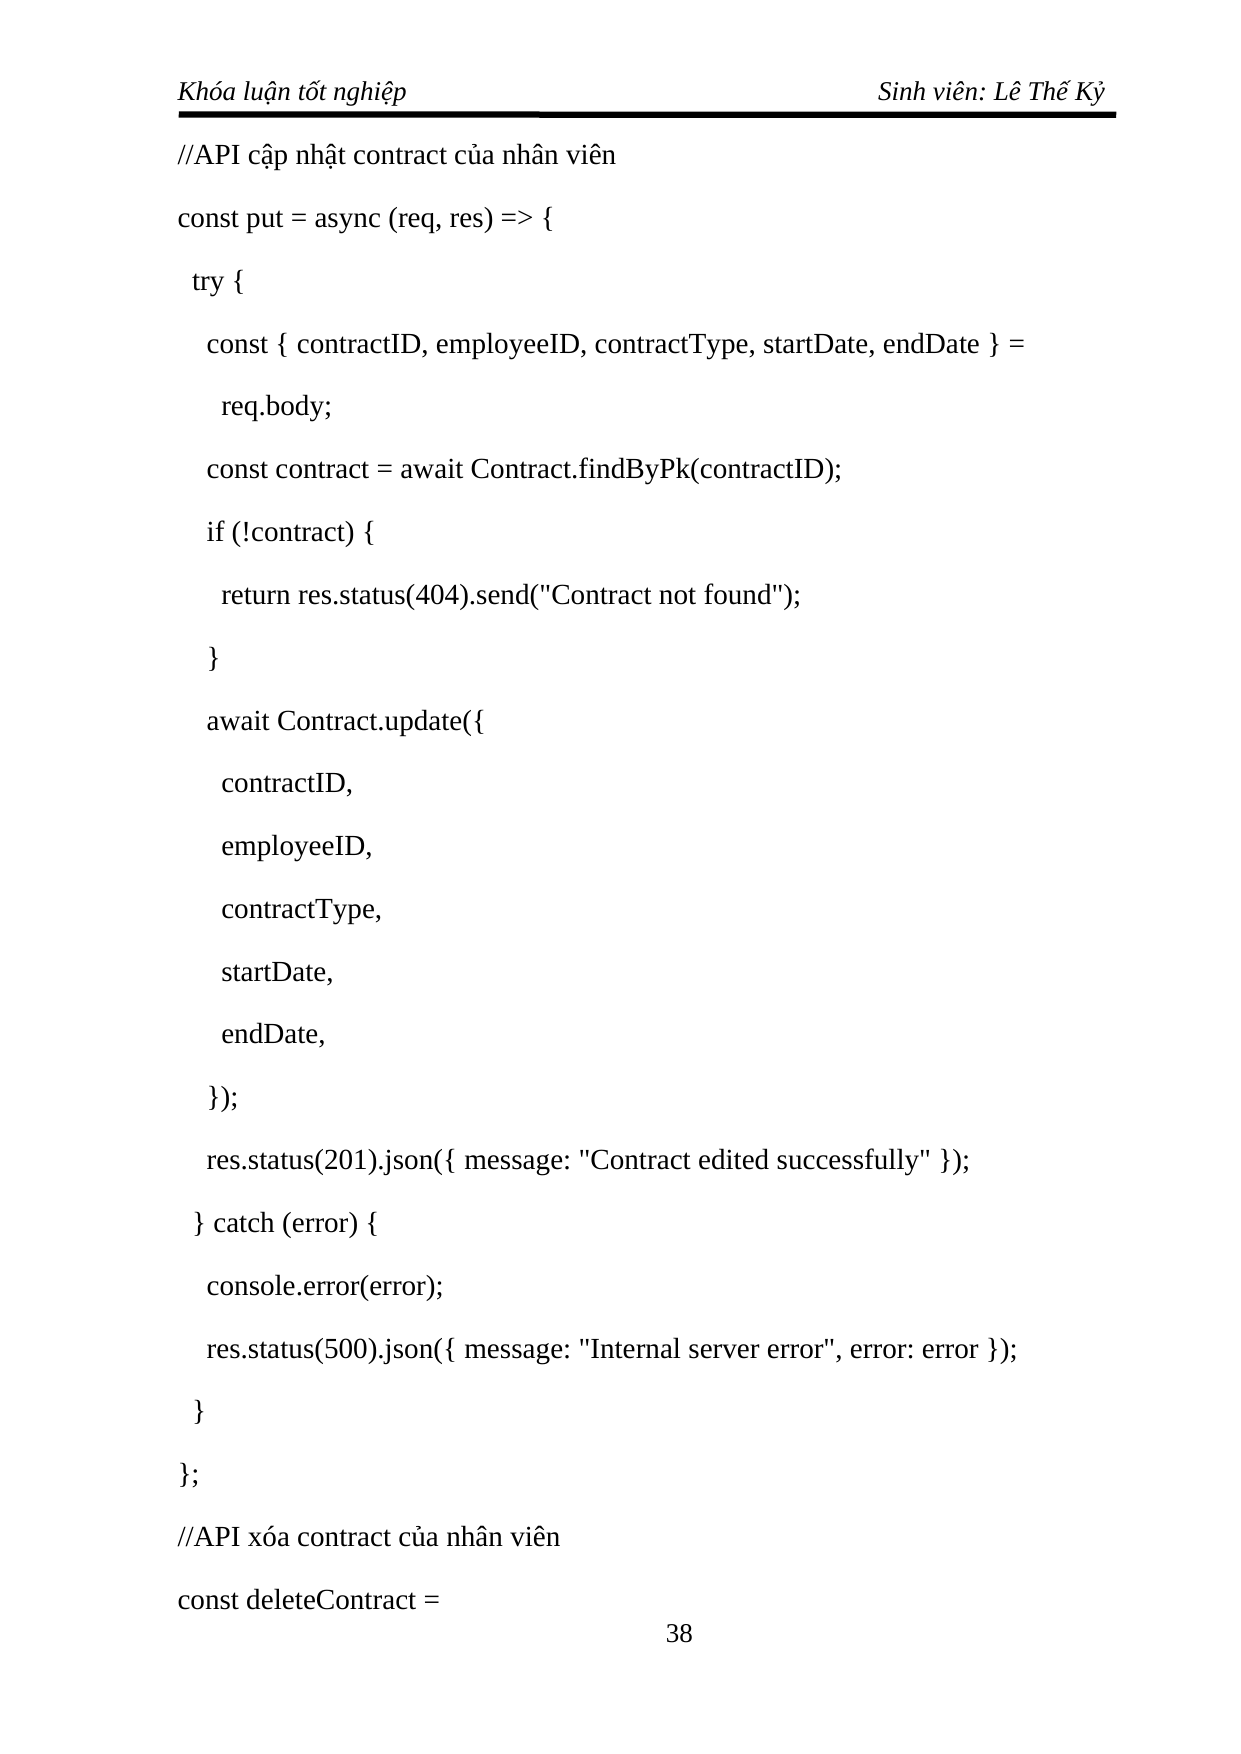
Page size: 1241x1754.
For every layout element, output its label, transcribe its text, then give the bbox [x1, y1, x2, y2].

text }; [177, 1456, 1122, 1490]
text try { [177, 263, 1122, 296]
text req.body; [177, 388, 1122, 422]
text }); [177, 1079, 1122, 1113]
text return res.status(404).send("Contract not found"); [177, 577, 1122, 611]
text //API xóa contract của nhân viên [177, 1519, 1122, 1553]
text const contract = await Contract.findByPk(contractID); [177, 451, 1122, 485]
text employeeID, [177, 828, 1122, 862]
text const deleteContract = [177, 1582, 1122, 1616]
text console.error(error); [177, 1268, 1122, 1301]
text startDate, [177, 954, 1122, 987]
text endDate, [177, 1017, 1122, 1050]
text await Contract.update({ [177, 703, 1122, 736]
text const { contractID, employeeID, contractType, startDate, endDate } = [177, 326, 1122, 359]
text res.status(201).json({ message: "Contract edited successfully" }); [177, 1142, 1122, 1176]
text const put = async (req, res) => { [177, 200, 1122, 234]
text //API cập nhật contract của nhân viên [177, 137, 1122, 171]
text } catch (error) { [177, 1205, 1122, 1239]
text contractID, [177, 765, 1122, 799]
text } [177, 640, 1122, 673]
text contractType, [177, 891, 1122, 924]
text } [177, 1393, 1122, 1427]
text if (!contract) { [177, 514, 1122, 548]
text res.status(500).json({ message: "Internal server error", error: error }); [177, 1331, 1122, 1364]
